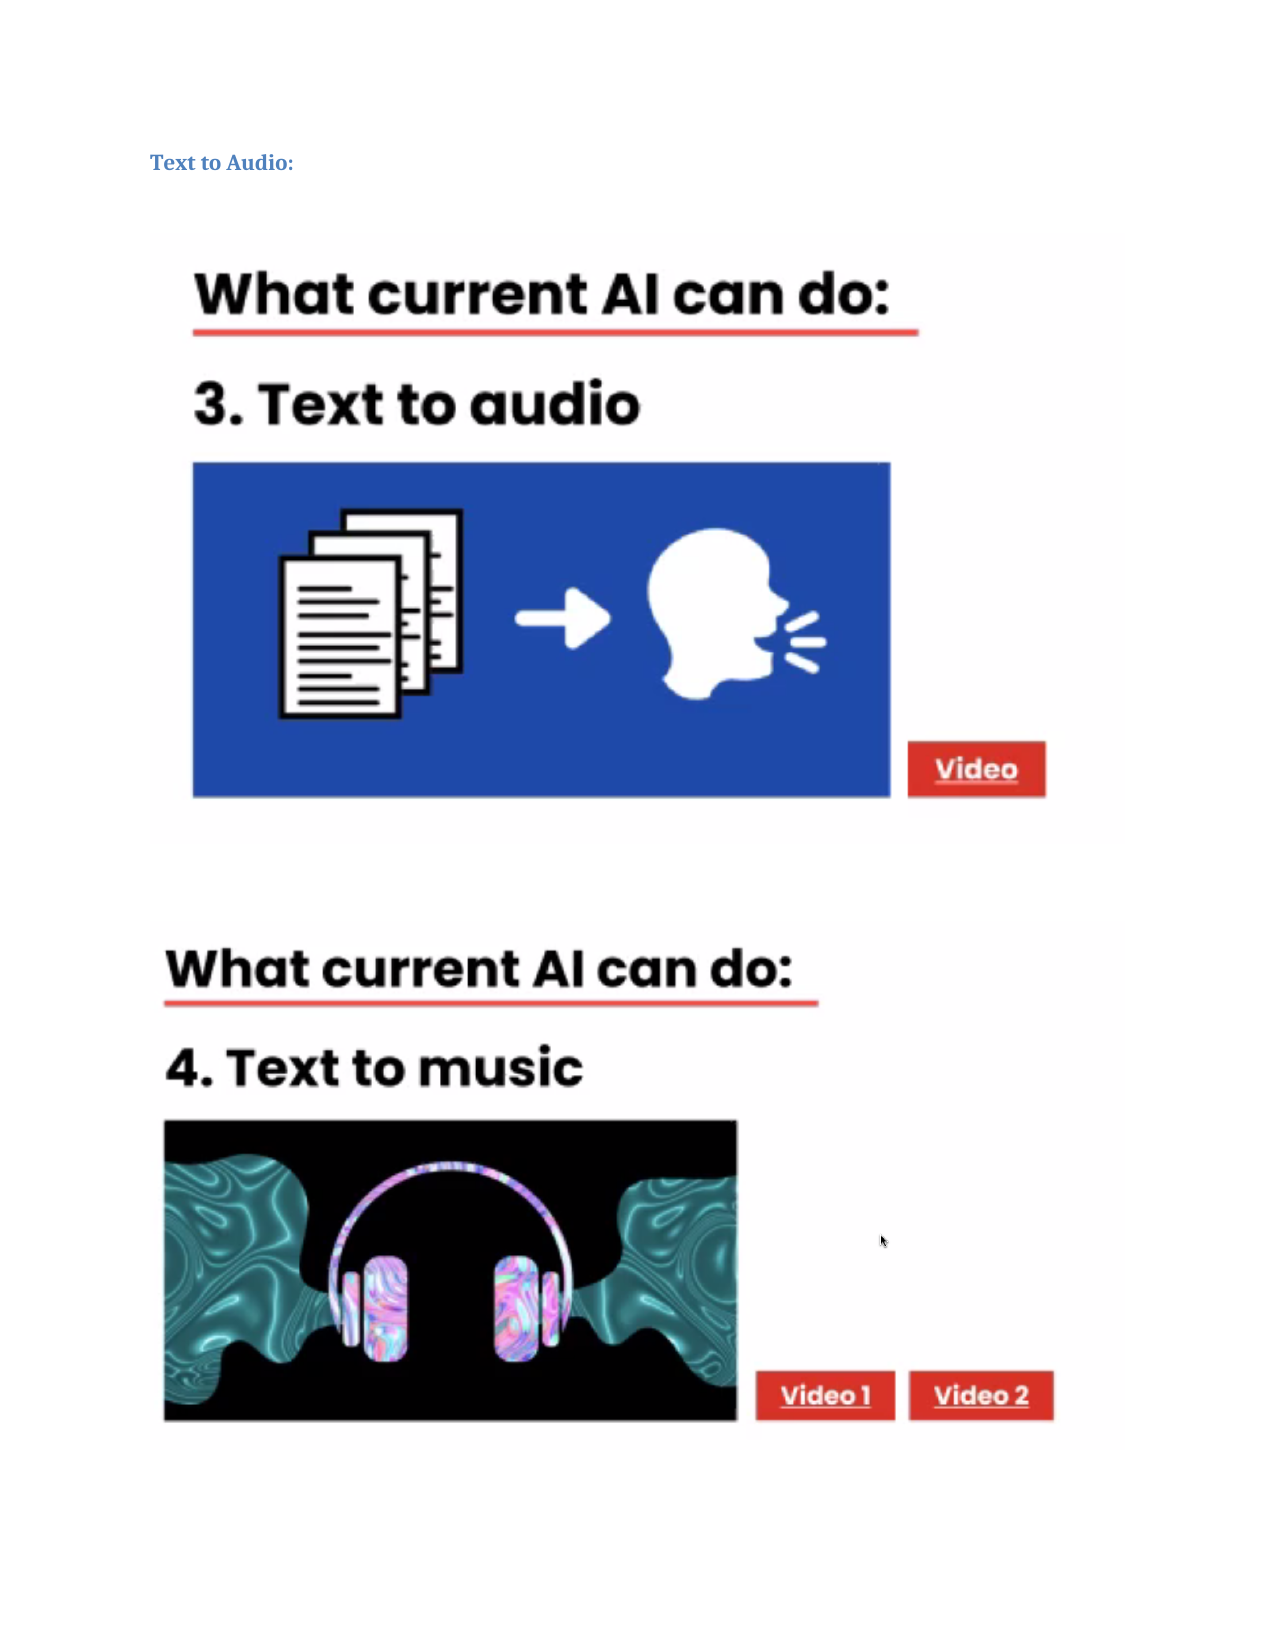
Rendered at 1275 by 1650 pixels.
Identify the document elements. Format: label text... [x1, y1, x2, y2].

picture [150, 921, 1125, 1450]
subtitle Text to Audio: [150, 150, 1125, 176]
picture [150, 233, 1125, 844]
